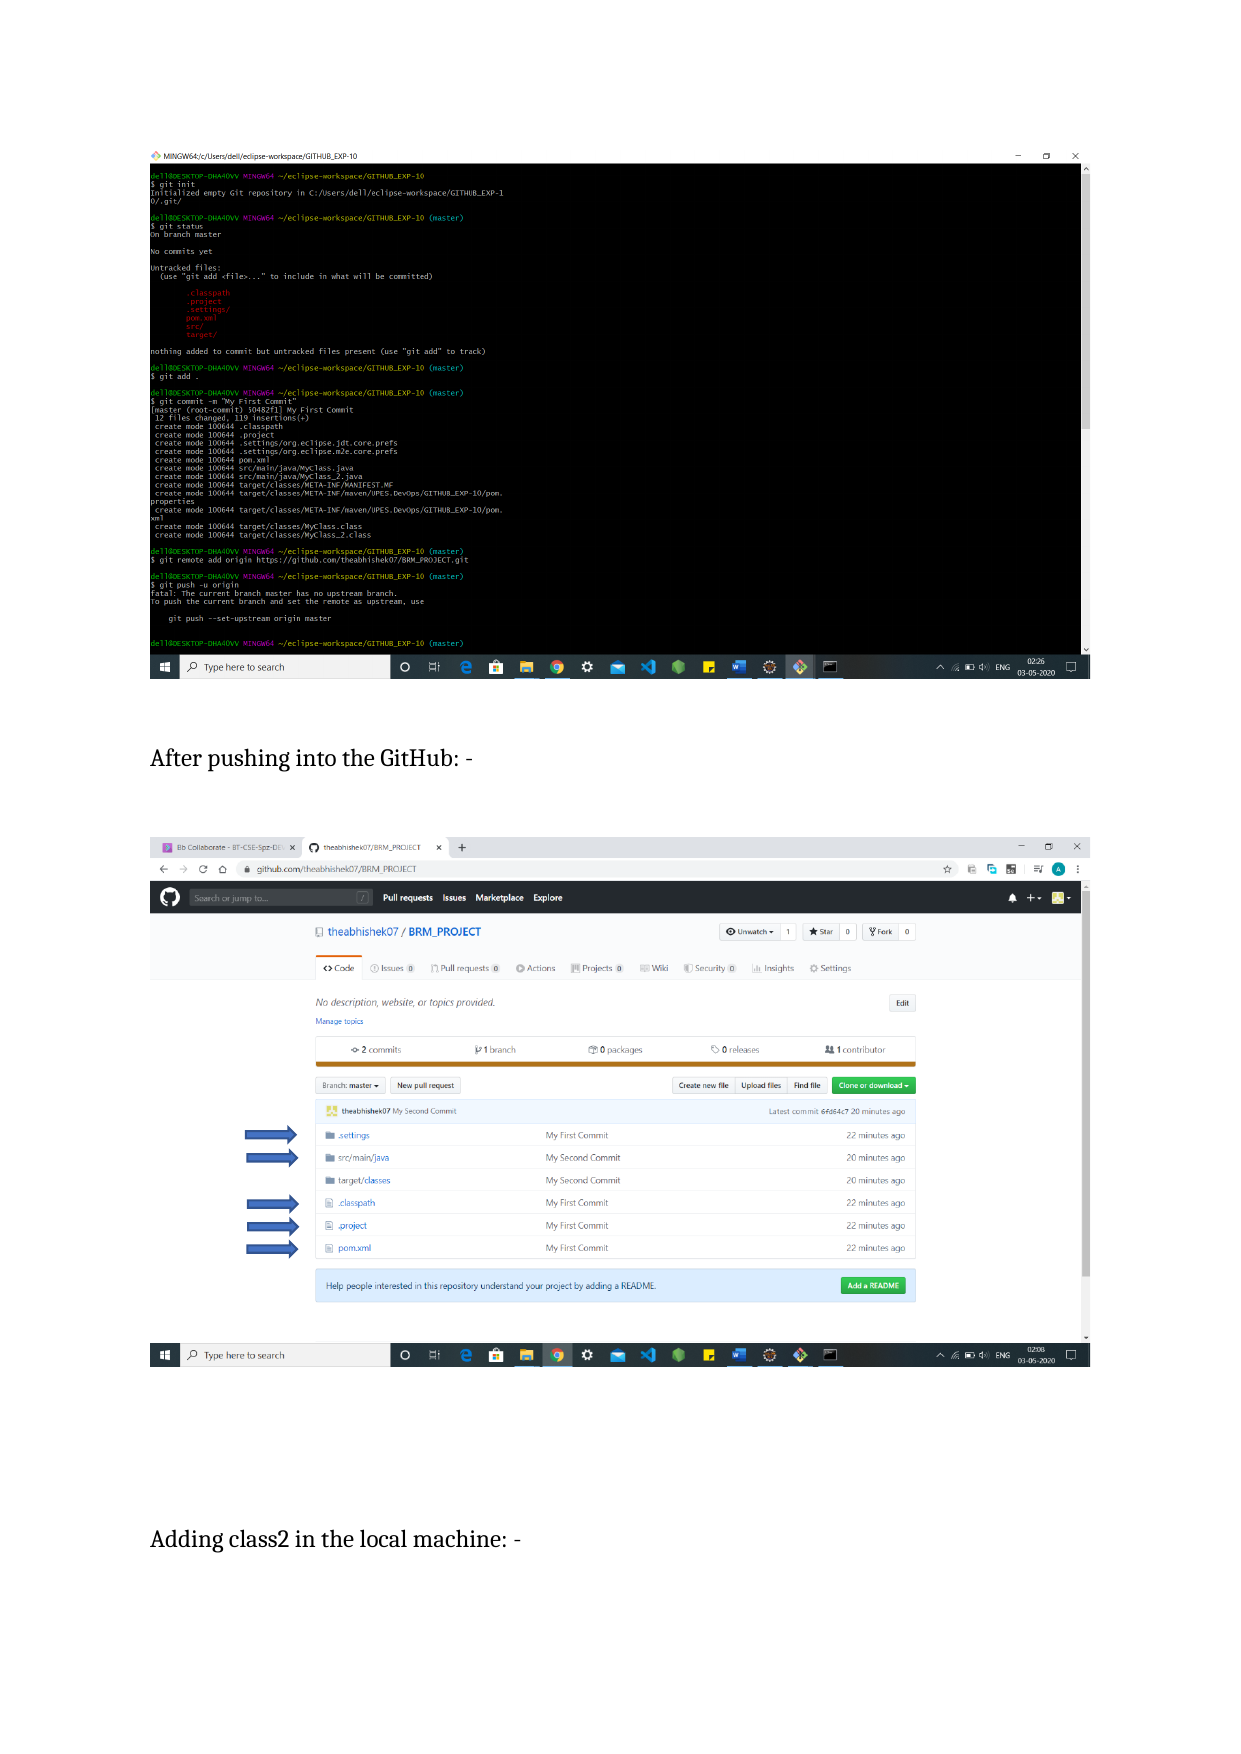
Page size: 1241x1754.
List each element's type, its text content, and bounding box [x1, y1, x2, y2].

picture [150, 150, 1091, 679]
text After pushing into the GitHub: - [150, 744, 1090, 773]
picture [150, 837, 1091, 1367]
text Adding class2 in the local machine: - [150, 1525, 1090, 1554]
